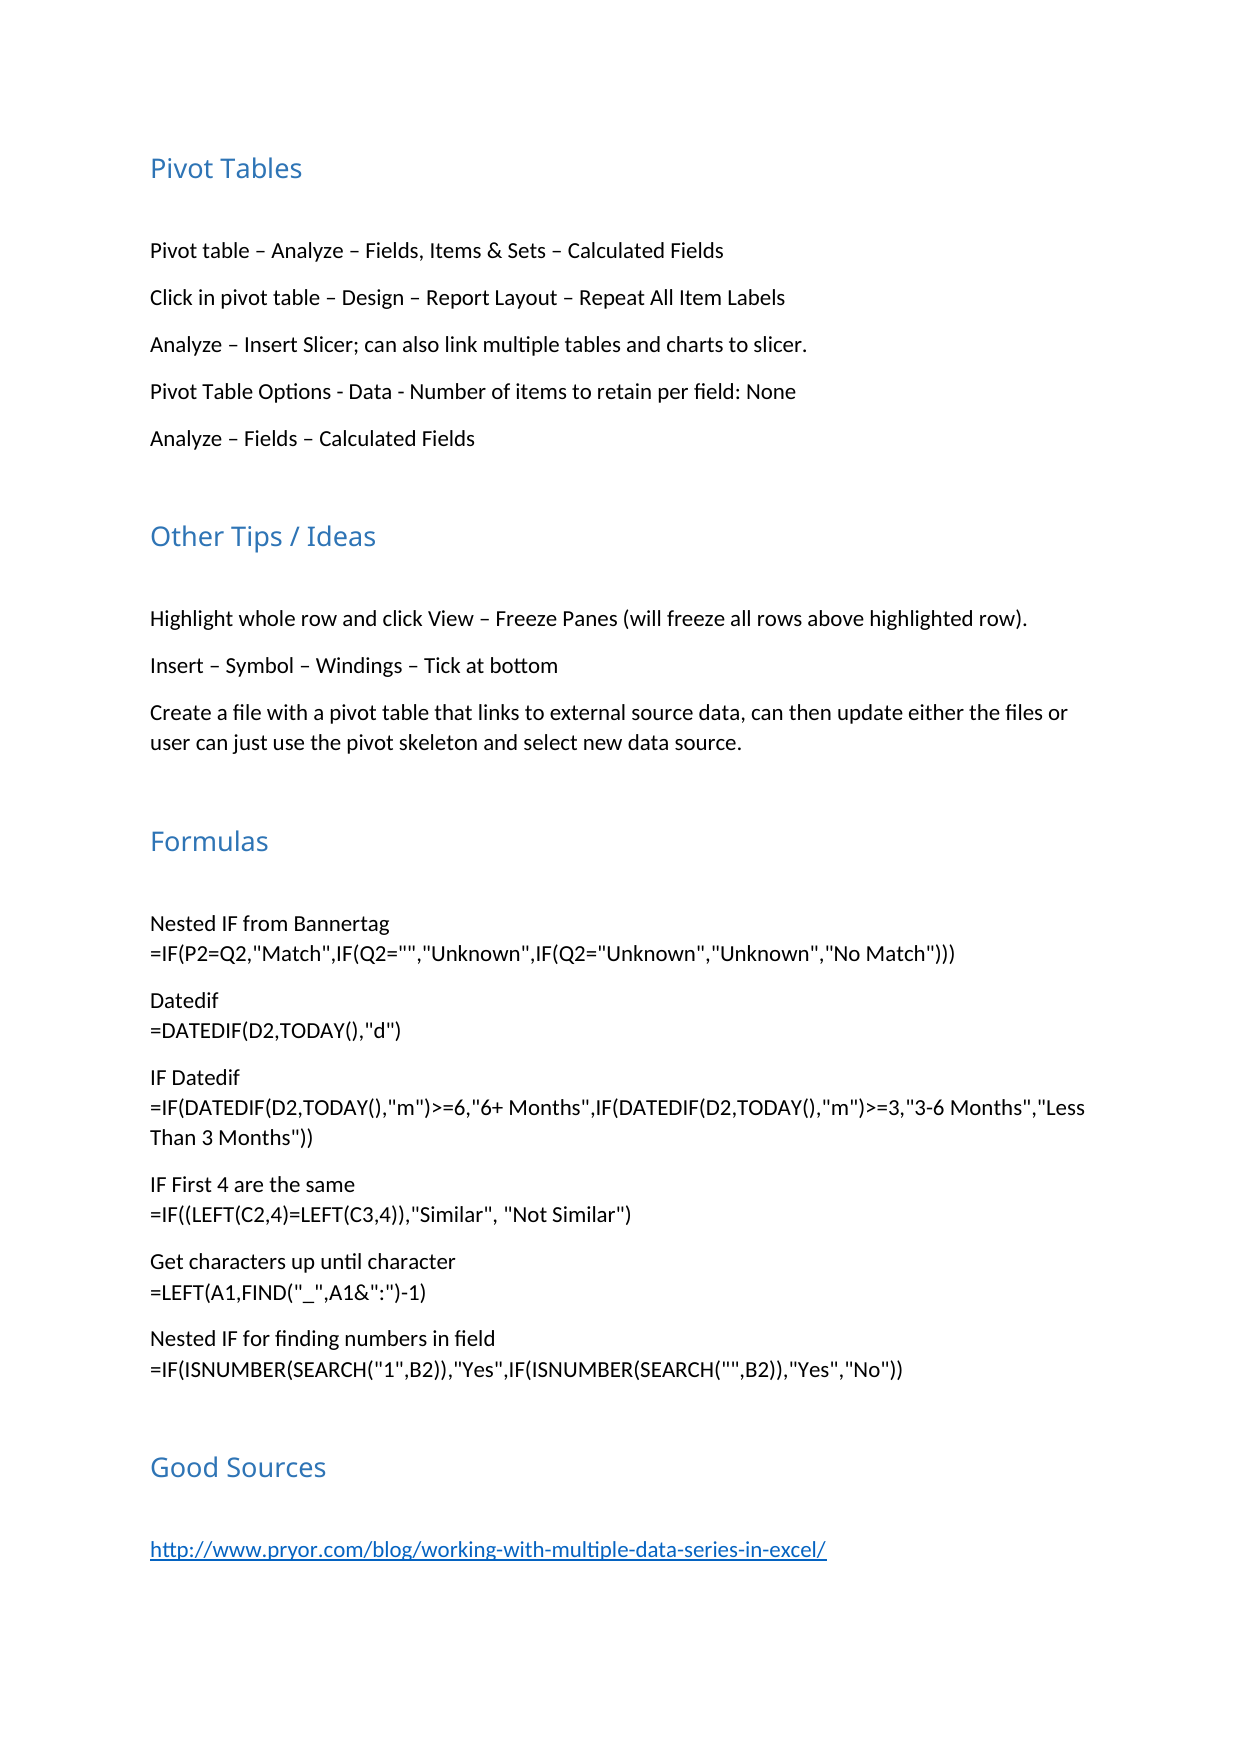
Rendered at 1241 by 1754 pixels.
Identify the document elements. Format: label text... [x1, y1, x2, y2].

text Insert – Symbol – Windings – Tick at bottom [150, 651, 1090, 679]
text Get characters up until character =LEFT(A1,FIND("_",A1&":")-1) [150, 1247, 1090, 1306]
text IF First 4 are the same =IF((LEFT(C2,4)=LEFT(C3,4)),"Similar", "Not Similar") [150, 1170, 1090, 1229]
text Highlight whole row and click View – Freeze Panes (will freeze all rows above highlighted row). [150, 604, 1090, 633]
subtitle Pivot Tables [150, 150, 1090, 187]
subtitle Other Tips / Ideas [150, 518, 1090, 555]
text IF Datedif =IF(DATEDIF(D2,TODAY(),"m")>=6,"6+ Months",IF(DATEDIF(D2,TODAY(),"m")>=3,"3-6 Months","Less Than 3 Months")) [150, 1063, 1090, 1152]
text Datedif =DATEDIF(D2,TODAY(),"d") [150, 986, 1090, 1044]
text Pivot table – Analyze – Fields, Items & Sets – Calculated Fields [150, 237, 1090, 265]
text Nested IF from Bannertag =IF(P2=Q2,"Match",IF(Q2="","Unknown",IF(Q2="Unknown","Unknown","No Match"))) [150, 909, 1090, 967]
text Analyze – Fields – Calculated Fields [150, 424, 1090, 452]
subtitle Formulas [150, 822, 1090, 859]
text Pivot Table Options - Data - Number of items to retain per field: None [150, 377, 1090, 405]
subtitle Good Sources [150, 1448, 1090, 1485]
text Click in pivot table – Design – Report Layout – Repeat All Item Labels [150, 283, 1090, 312]
text Nested IF for finding numbers in field =IF(ISNUMBER(SEARCH("1",B2)),"Yes",IF(ISNUMBER(SEARCH("",B2)),"Yes","No")) [150, 1324, 1090, 1383]
text Analyze – Insert Slicer; can also link multiple tables and charts to slicer. [150, 330, 1090, 358]
text http://www.pryor.com/blog/working-with-multiple-data-series-in-excel/ [150, 1535, 1090, 1563]
text Create a file with a pivot table that links to external source data, can then update either the files or user can just use the pivot skeleton and select new data source. [150, 698, 1090, 757]
